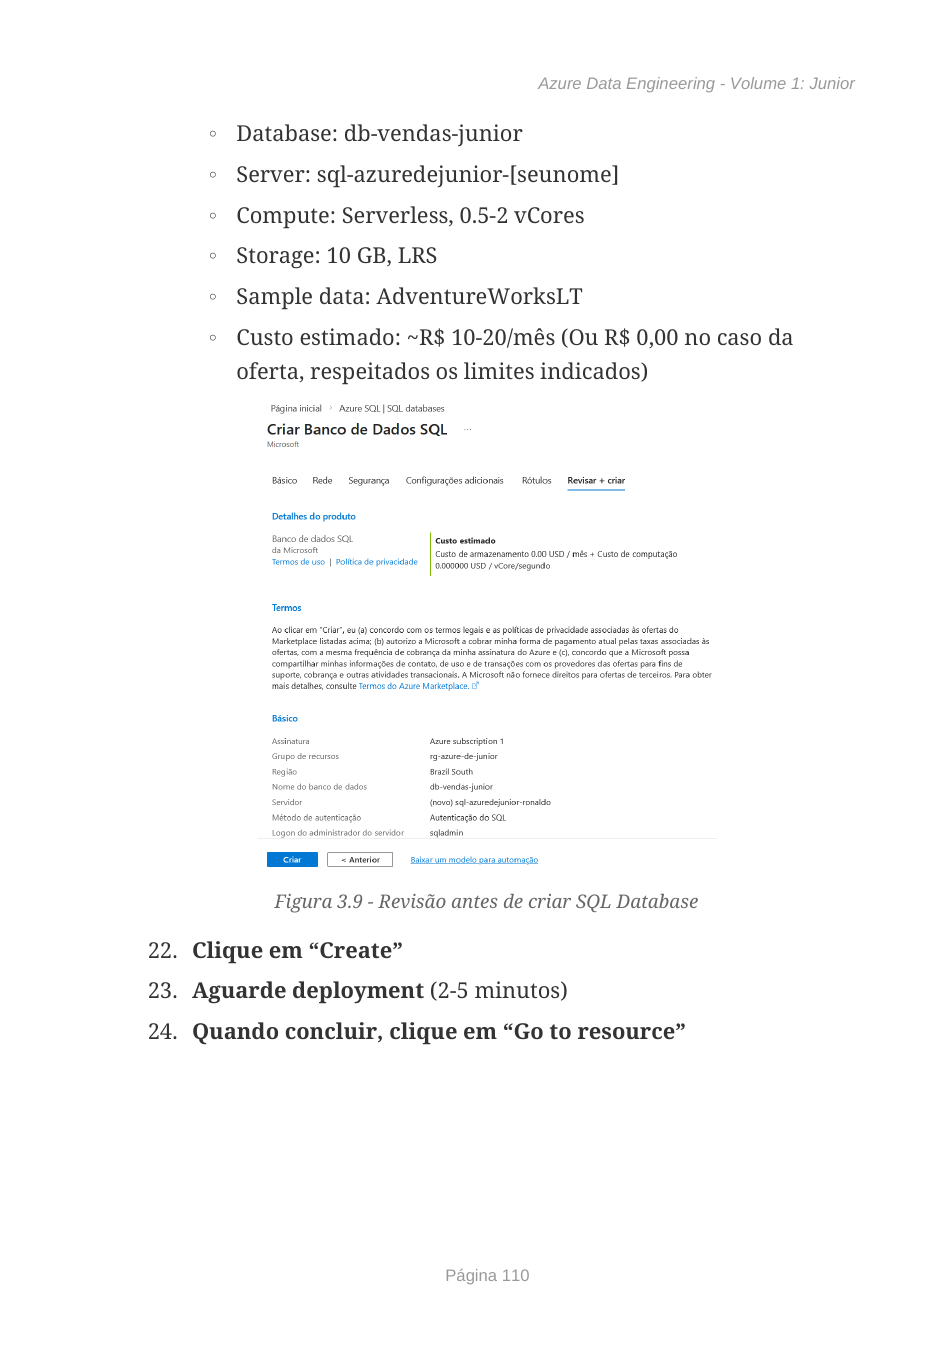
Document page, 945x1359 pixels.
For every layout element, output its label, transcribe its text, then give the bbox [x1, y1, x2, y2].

list Sample data: AdventureWorksLT [207, 281, 856, 311]
list Clique em “Create” [148, 935, 856, 964]
list Storage: 10 GB, LRS [207, 240, 856, 270]
list Quando concluir, clique em “Go to resource” [148, 1016, 856, 1046]
picture [257, 397, 717, 869]
list Aguarde deployment (2-5 minutos) [148, 975, 856, 1005]
text Figura 3.9 - Revisão antes de criar SQL Database [118, 888, 856, 914]
list Database: db-vendas-junior [207, 118, 856, 148]
list Server: sql-azuredejunior-[seunome] [207, 159, 856, 189]
list Compute: Serverless, 0.5-2 vCores [207, 199, 856, 229]
list Custo estimado: ~R$ 10-20/mês (Ou R$ 0,00 no caso da oferta, respeitados os limites indicados) [207, 322, 856, 386]
